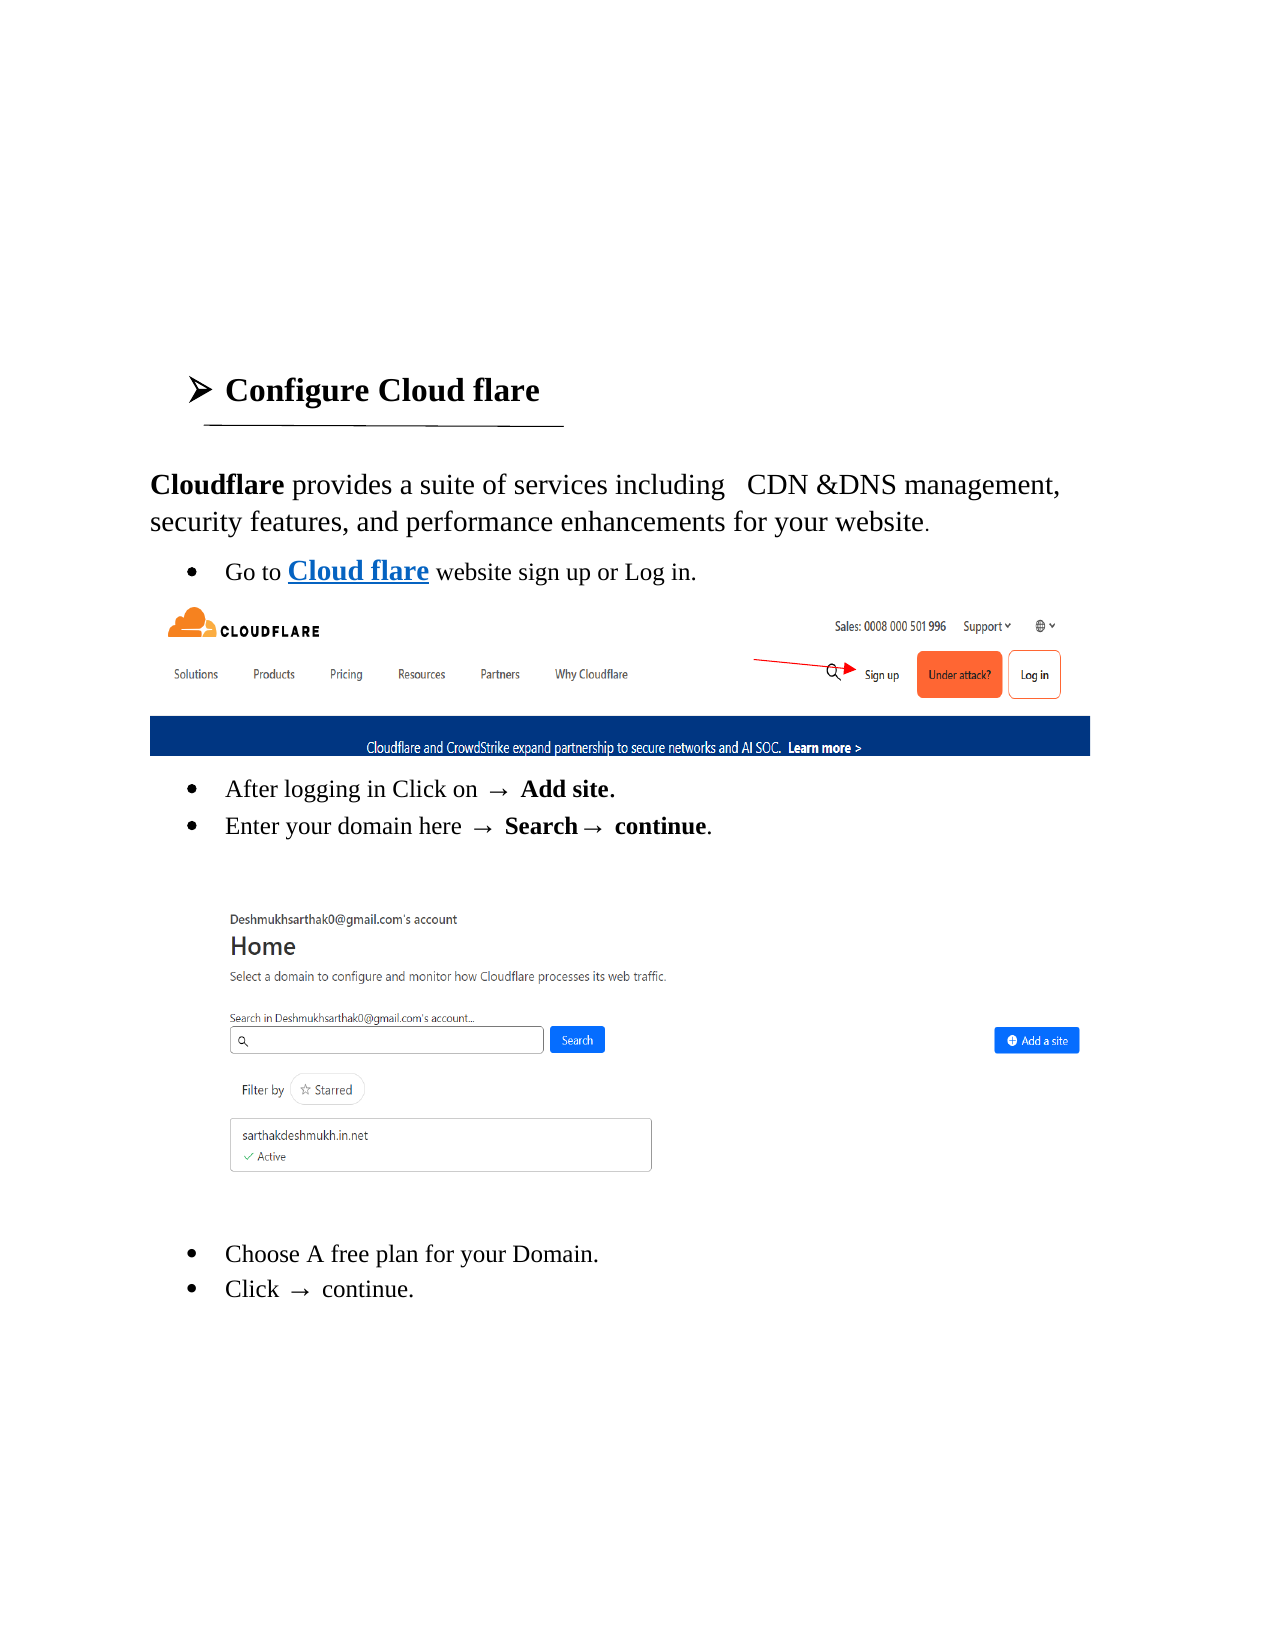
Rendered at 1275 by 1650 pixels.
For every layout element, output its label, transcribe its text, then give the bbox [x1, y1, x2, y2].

picture [150, 602, 1091, 756]
picture [225, 900, 1122, 1205]
list Configure Cloud flare [187, 370, 1125, 409]
text Cloudflare provides a suite of services including CDN &DNS management, security features, and performance enhancements for your website. [150, 467, 1125, 537]
list Choose A free plan for your Domain. [187, 1239, 1125, 1267]
list Go to Cloud flare website sign up or Log in. [187, 553, 1125, 587]
list After logging in Click on → Add site. [187, 770, 1125, 804]
list Enter your domain here → Search→ continue. [187, 807, 1125, 841]
list Click → continue. [187, 1270, 1125, 1304]
